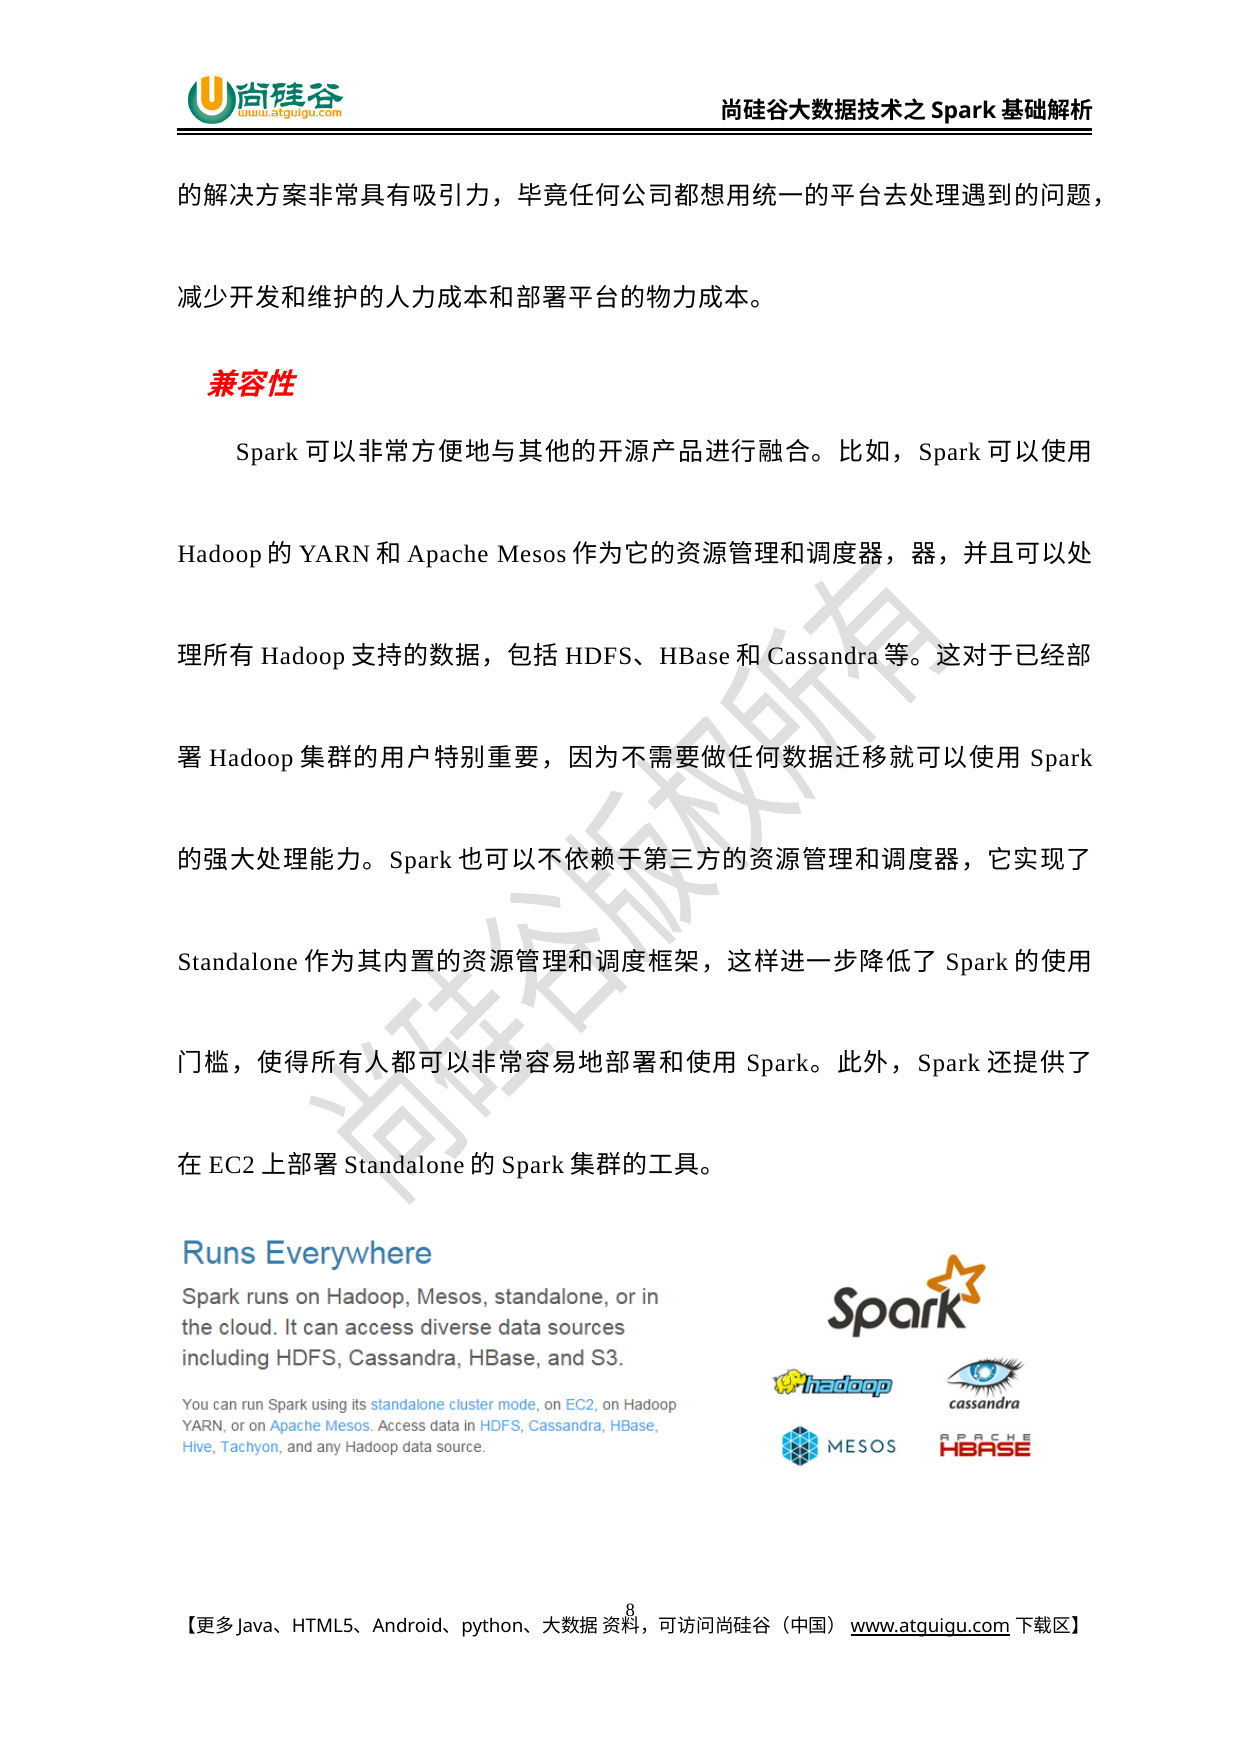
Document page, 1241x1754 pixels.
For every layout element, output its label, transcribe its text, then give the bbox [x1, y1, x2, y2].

picture [177, 68, 362, 128]
picture [177, 1231, 1043, 1470]
text 兼容性 [177, 348, 1092, 416]
list Spark可以非常方便地与其他的开源产品进行融合。比如，Spark可以使用Hadoop的YARN和Apache Mesos作为它的资源管理和调度器，器，并且可以处理所有Hadoop支持的数据，包括HDFS、HBase和Cassandra等。这对于已经部署Hadoop集群的用户特别重要，因为不需要做任何数据迁移就可以使用Spark的强大处理能力。Spark也可以不依赖于第三方的资源管理和调度器，它实现了Standalone作为其内置的资源管理和调度框架，这样进一步降低了Spark的使用门槛，使得所有人都可以非常容易地部署和使用Spark。此外，Spark还提供了在EC2上部署Standalone的Spark集群的工具。 [177, 416, 1092, 1197]
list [177, 160, 1092, 330]
